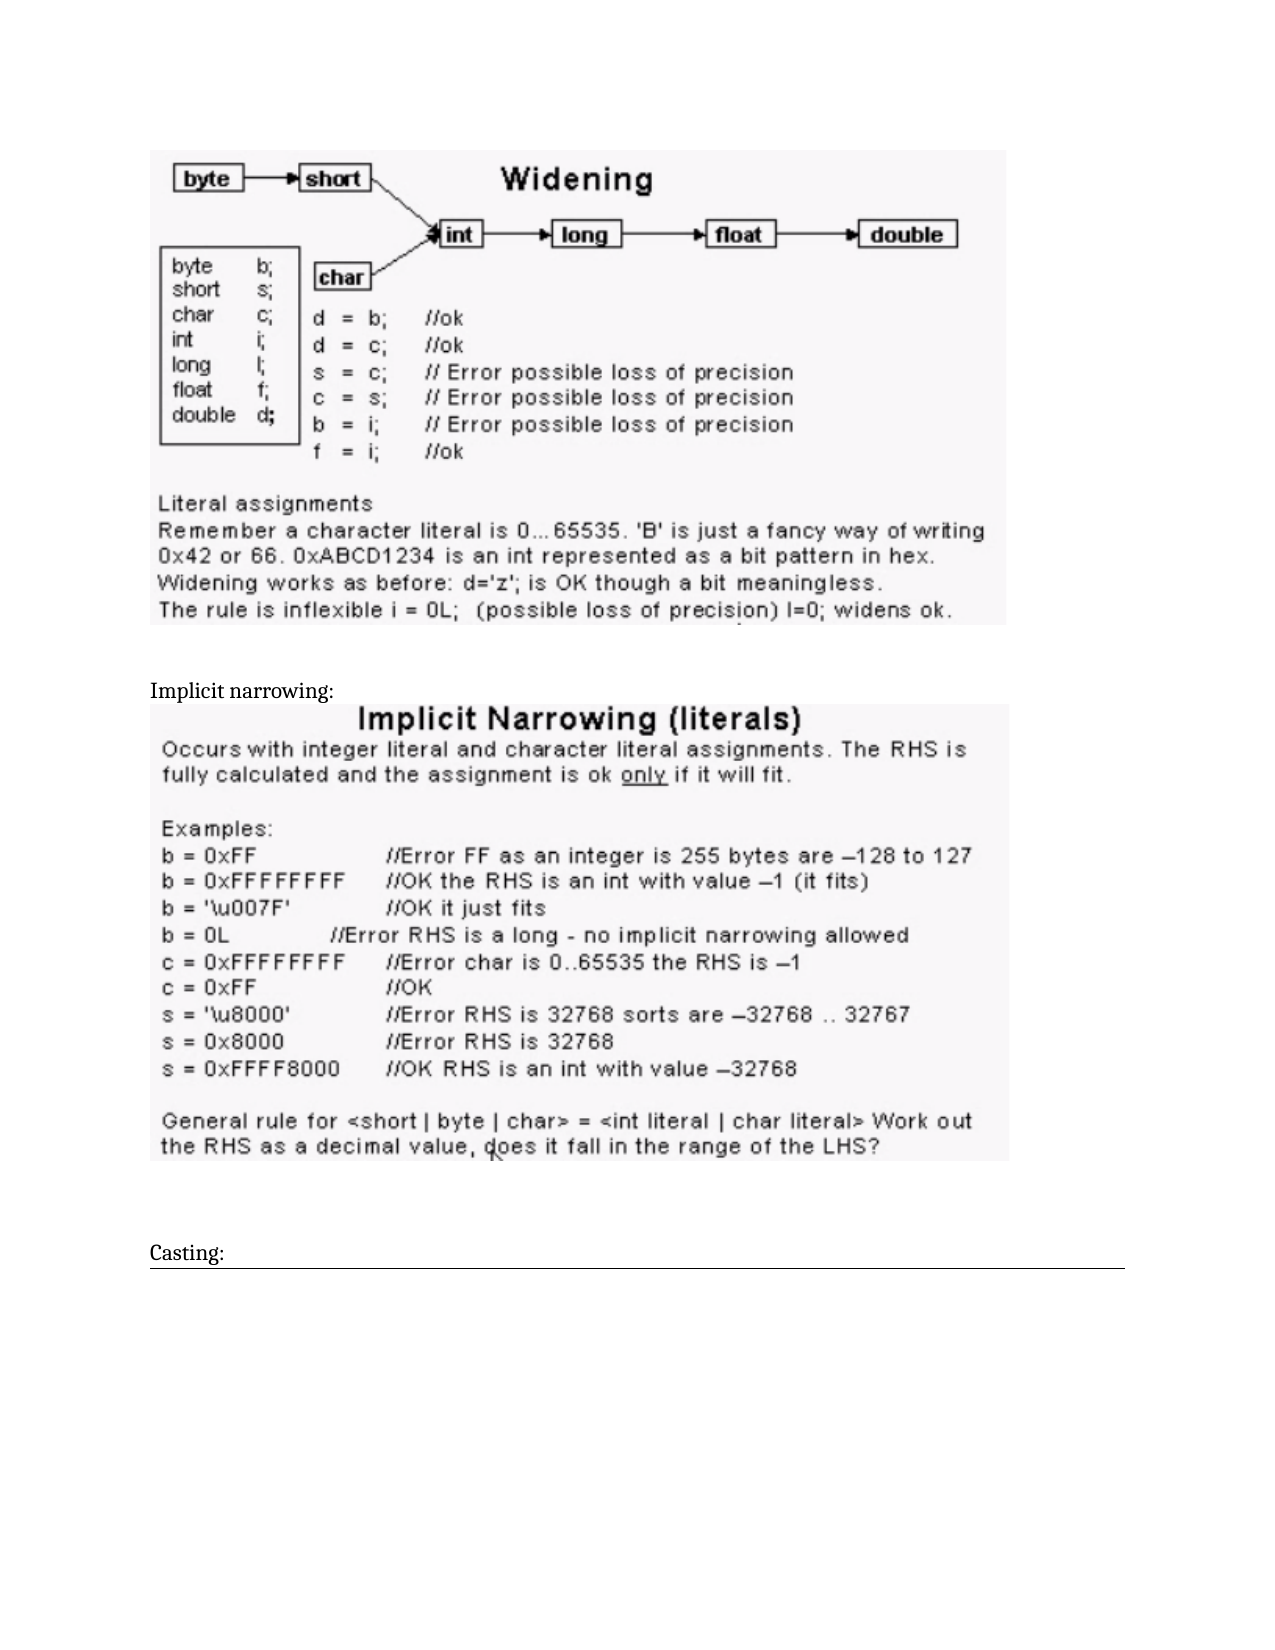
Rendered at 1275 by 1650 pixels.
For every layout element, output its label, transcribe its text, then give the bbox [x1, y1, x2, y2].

text Implicit narrowing: [150, 678, 1125, 704]
picture [150, 150, 1007, 625]
picture [150, 704, 1010, 1161]
text Casting: [150, 1239, 1125, 1268]
